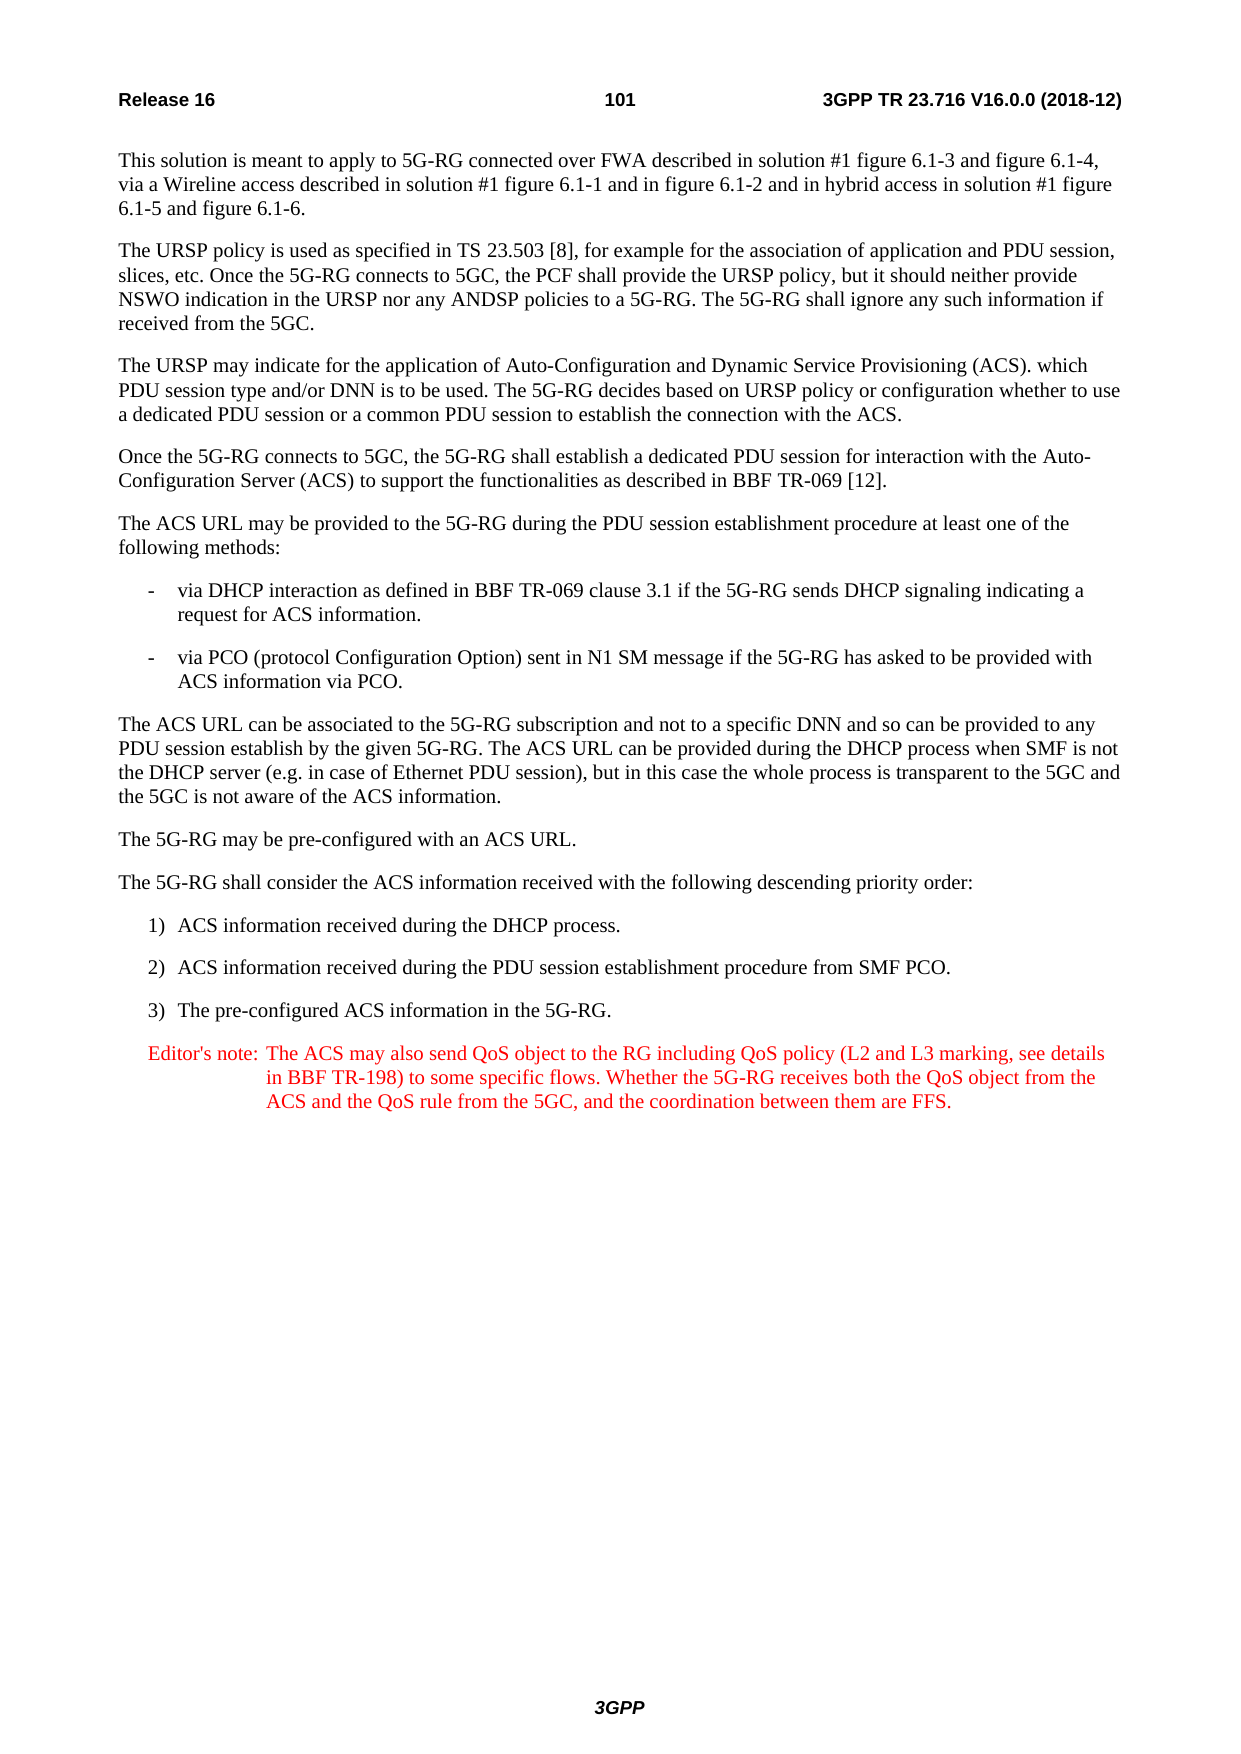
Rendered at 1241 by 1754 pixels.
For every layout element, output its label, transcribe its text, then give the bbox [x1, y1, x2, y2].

text 2) ACS information received during the PDU session establishment procedure from SMF PCO. [148, 955, 1122, 979]
text The URSP policy is used as specified in TS 23.503 [8], for example for the association of application and PDU session, slices, etc. Once the 5G-RG connects to 5GC, the PCF shall provide the URSP policy, but it should neither provide NSWO indication in the URSP nor any ANDSP policies to a 5G-RG. The 5G-RG shall ignore any such information if received from the 5GC. [118, 238, 1122, 335]
text 3) The pre-configured ACS information in the 5G-RG. [148, 998, 1122, 1022]
text Editor's note: The ACS may also send QoS object to the RG including QoS policy (L2 and L3 marking, see details in BBF TR-198) to some specific flows. Whether the 5G-RG receives both the QoS object from the ACS and the QoS rule from the 5GC, and the coordination between them are FFS. [148, 1041, 1122, 1113]
text - via DHCP interaction as defined in BBF TR-069 clause 3.1 if the 5G-RG sends DHCP signaling indicating a request for ACS information. [148, 578, 1122, 626]
text The 5G-RG shall consider the ACS information received with the following descending priority order: [118, 870, 1122, 894]
text 1) ACS information received during the DHCP process. [148, 912, 1122, 937]
text The URSP may indicate for the application of Auto-Configuration and Dynamic Service Provisioning (ACS). which PDU session type and/or DNN is to be used. The 5G-RG decides based on URSP policy or configuration whether to use a dedicated PDU session or a common PDU session to establish the connection with the ACS. [118, 353, 1122, 426]
text - via PCO (protocol Configuration Option) sent in N1 SM message if the 5G-RG has asked to be provided with ACS information via PCO. [148, 645, 1122, 693]
text This solution is meant to apply to 5G-RG connected over FWA described in solution #1 figure 6.1-3 and figure 6.1-4, via a Wireline access described in solution #1 figure 6.1-1 and in figure 6.1-2 and in hybrid access in solution #1 figure 6.1-5 and figure 6.1-6. [118, 147, 1122, 220]
text The ACS URL may be provided to the 5G-RG during the PDU session establishment procedure at least one of the following methods: [118, 511, 1122, 559]
text The ACS URL can be associated to the 5G-RG subscription and not to a specific DNN and so can be provided to any PDU session establish by the given 5G-RG. The ACS URL can be provided during the DHCP process when SMF is not the DHCP server (e.g. in case of Ethernet PDU session), but in this case the whole process is transparent to the 5GC and the 5GC is not aware of the ACS information. [118, 712, 1122, 808]
text Once the 5G-RG connects to 5GC, the 5G-RG shall establish a dedicated PDU session for interaction with the Auto-Configuration Server (ACS) to support the functionalities as described in BBF TR-069 [12]. [118, 444, 1122, 492]
text The 5G-RG may be pre-configured with an ACS URL. [118, 827, 1122, 851]
